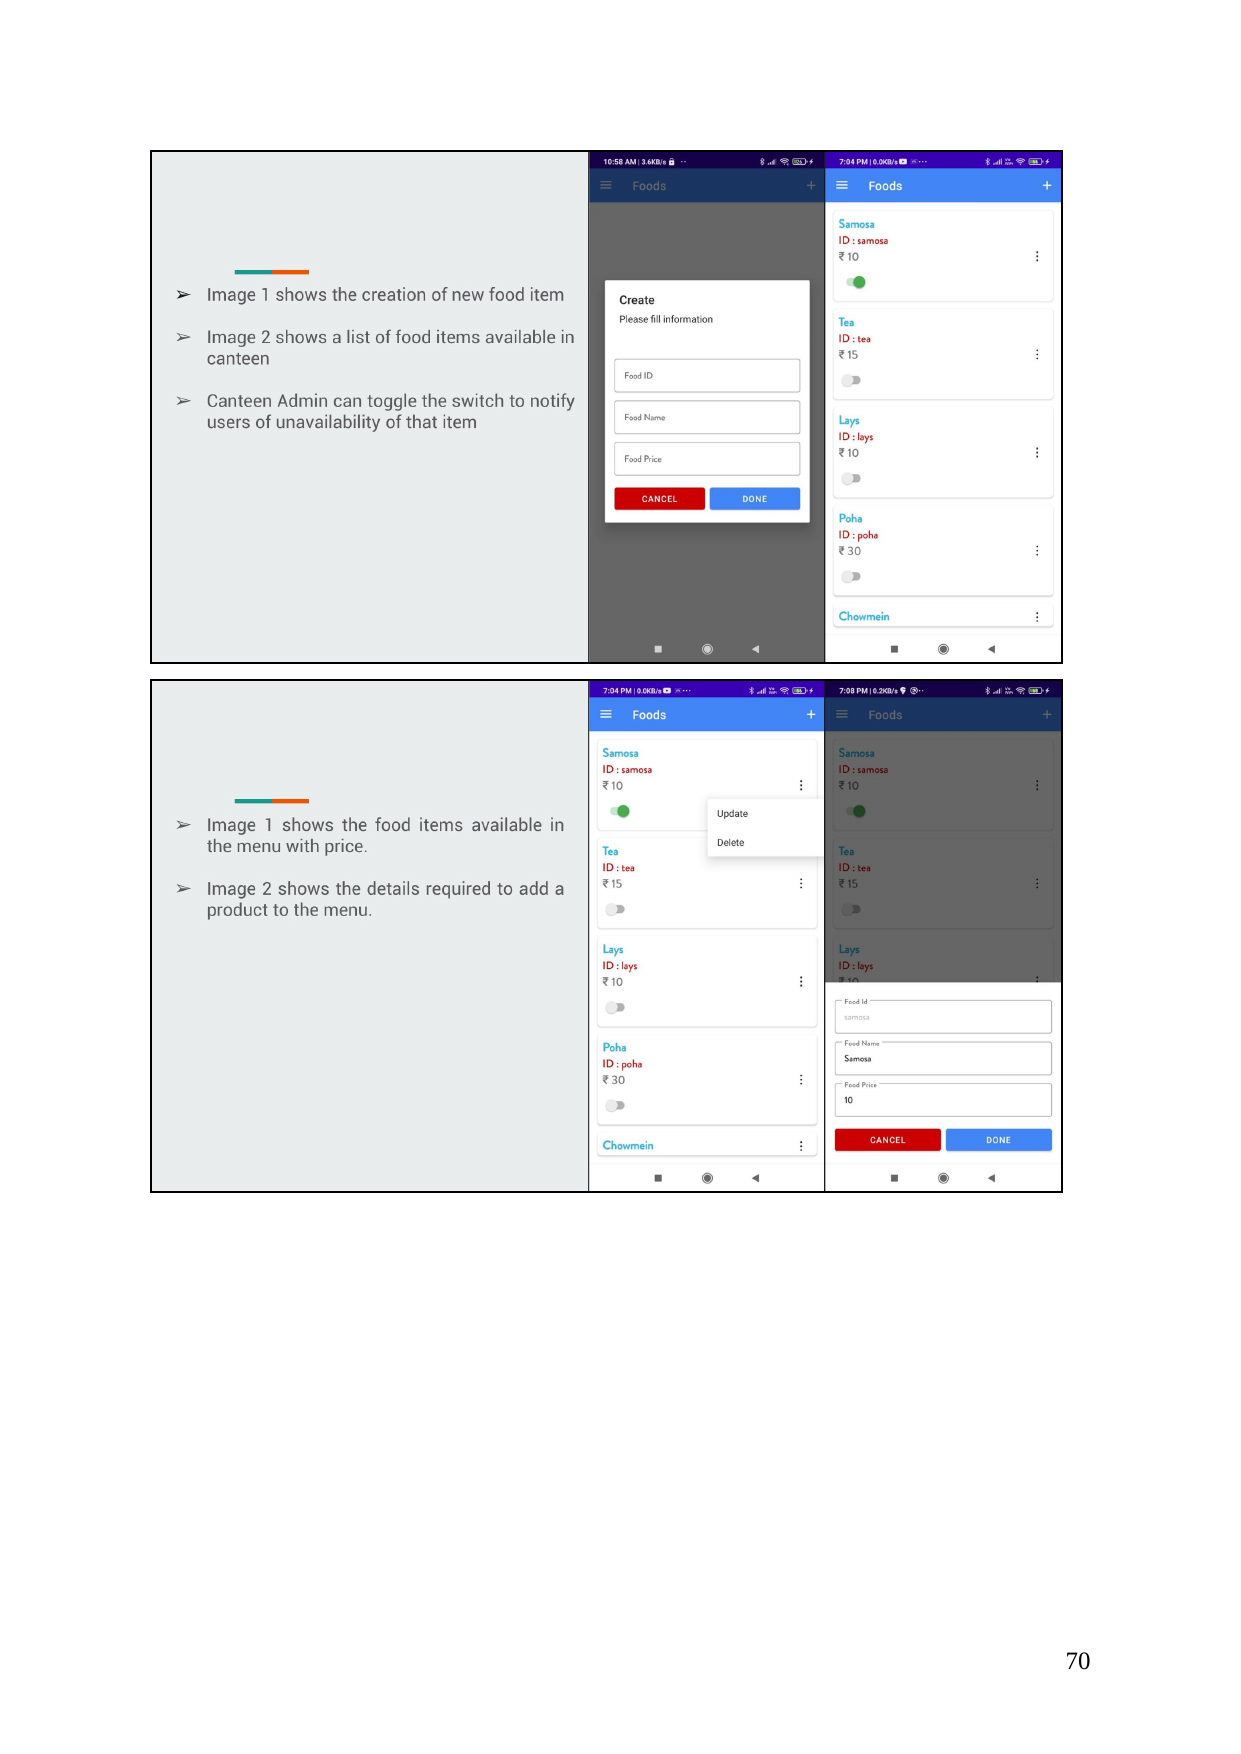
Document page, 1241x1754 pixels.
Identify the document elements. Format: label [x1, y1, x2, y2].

picture [152, 152, 1061, 662]
picture [152, 681, 1061, 1191]
